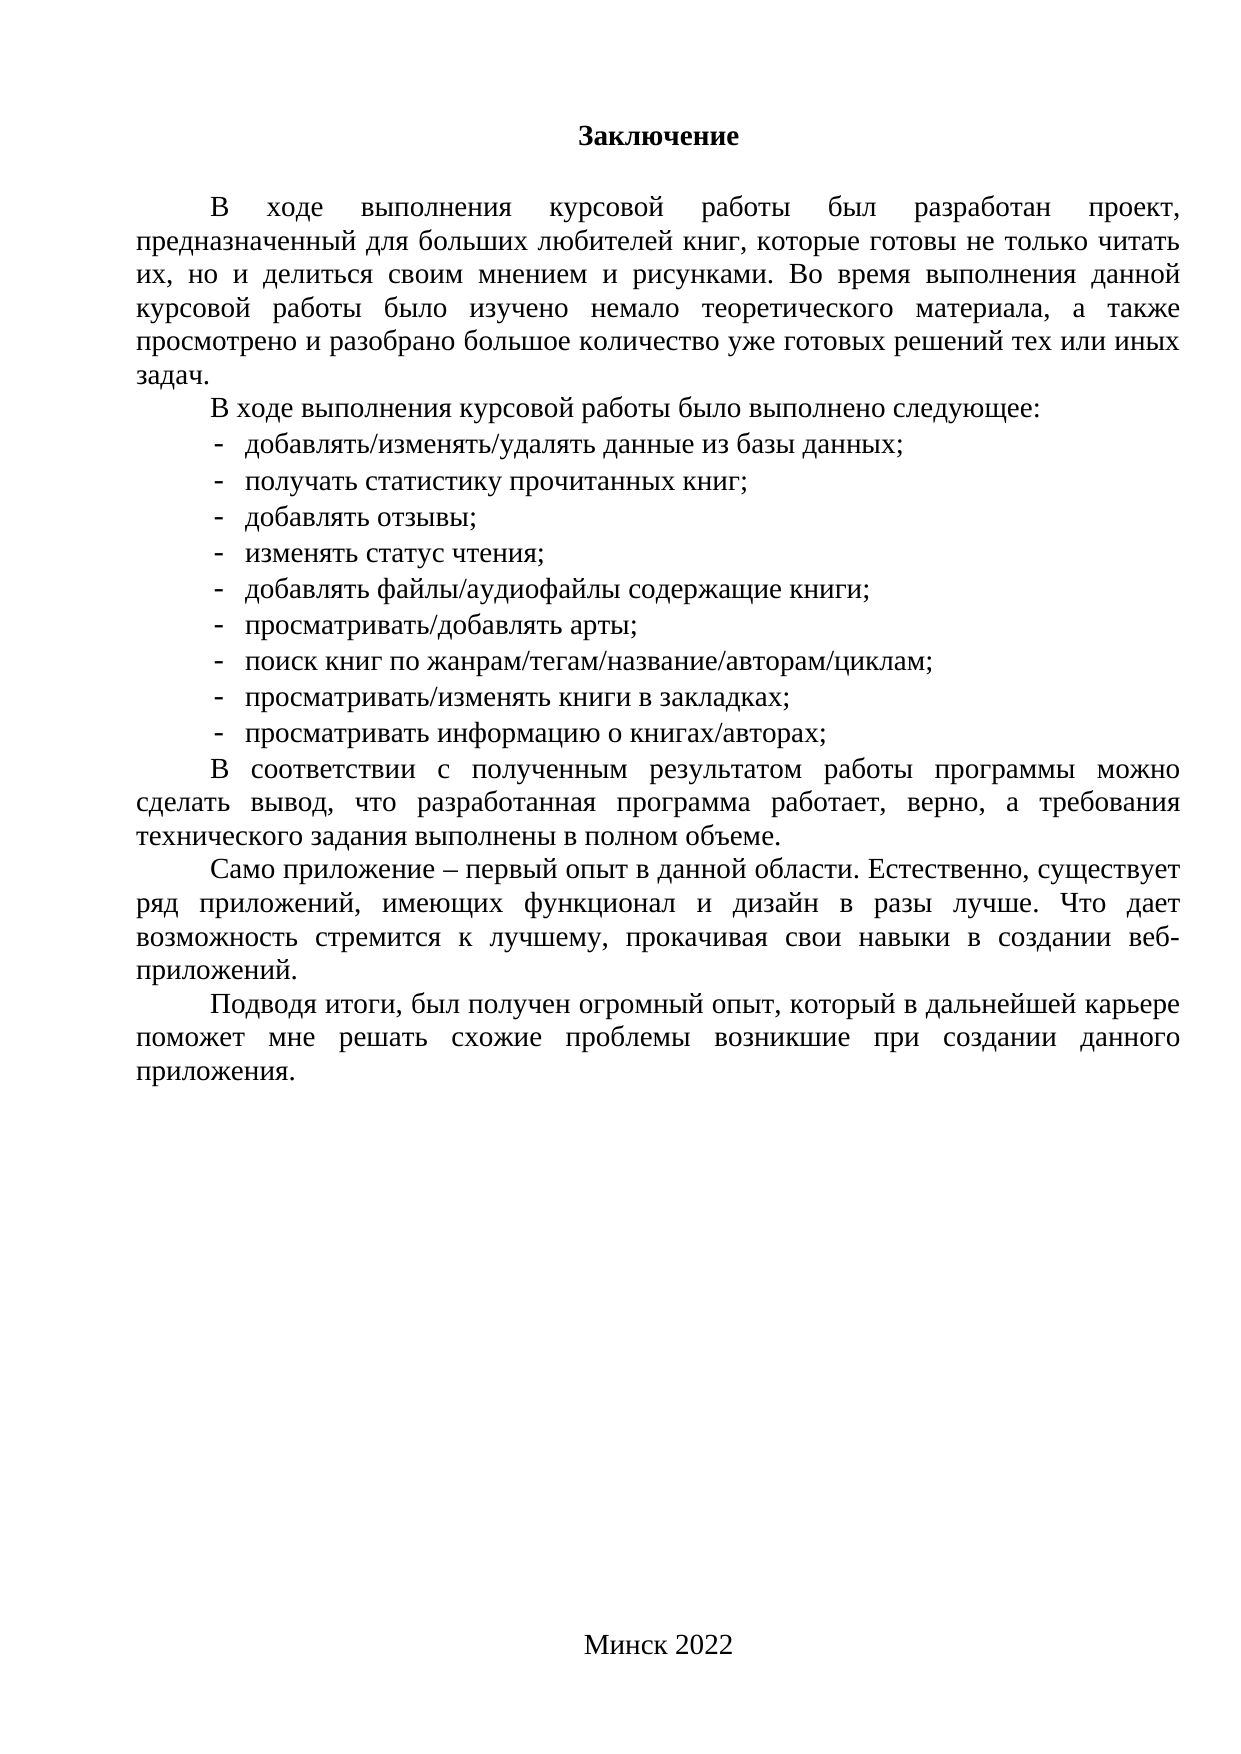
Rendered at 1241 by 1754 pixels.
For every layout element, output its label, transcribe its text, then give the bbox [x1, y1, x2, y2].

list просматривать/добавлять арты; [136, 607, 1181, 643]
list добавлять файлы/аудиофайлы содержащие книги; [136, 571, 1181, 607]
list поиск книг по жанрам/тегам/название/авторам/циклам; [136, 643, 1181, 679]
text В ходе выполнения курсовой работы был разработан проект, предназначенный для больших любителей книг, которые готовы не только читать их, но и делиться своим мнением и рисунками. Во время выполнения данной курсовой работы было изучено немало теоретического материала, а также просмотрено и разобрано большое количество уже готовых решений тех или иных задач. [136, 189, 1181, 390]
list добавлять отзывы; [136, 499, 1181, 535]
text Подводя итоги, был получен огромный опыт, который в дальнейшей карьере поможет мне решать схожие проблемы возникшие при создании данного приложения. [136, 986, 1181, 1086]
text Само приложение – первый опыт в данной области. Естественно, существует ряд приложений, имеющих функционал и дизайн в разы лучше. Что дает возможность стремится к лучшему, прокачивая свои навыки в создании веб-приложений. [136, 852, 1181, 986]
text В соответствии с полученным результатом работы программы можно сделать вывод, что разработанная программа работает, верно, а требования технического задания выполнены в полном объеме. [136, 751, 1181, 852]
list просматривать/изменять книги в закладках; [136, 679, 1181, 715]
subtitle Заключение [136, 118, 1181, 152]
list получать статистику прочитанных книг; [136, 463, 1181, 499]
list изменять статус чтения; [136, 535, 1181, 571]
text В ходе выполнения курсовой работы было выполнено следующее: [136, 390, 1181, 424]
list добавлять/изменять/удалять данные из базы данных; [136, 427, 1181, 463]
list просматривать информацию о книгах/авторах; [136, 715, 1181, 751]
